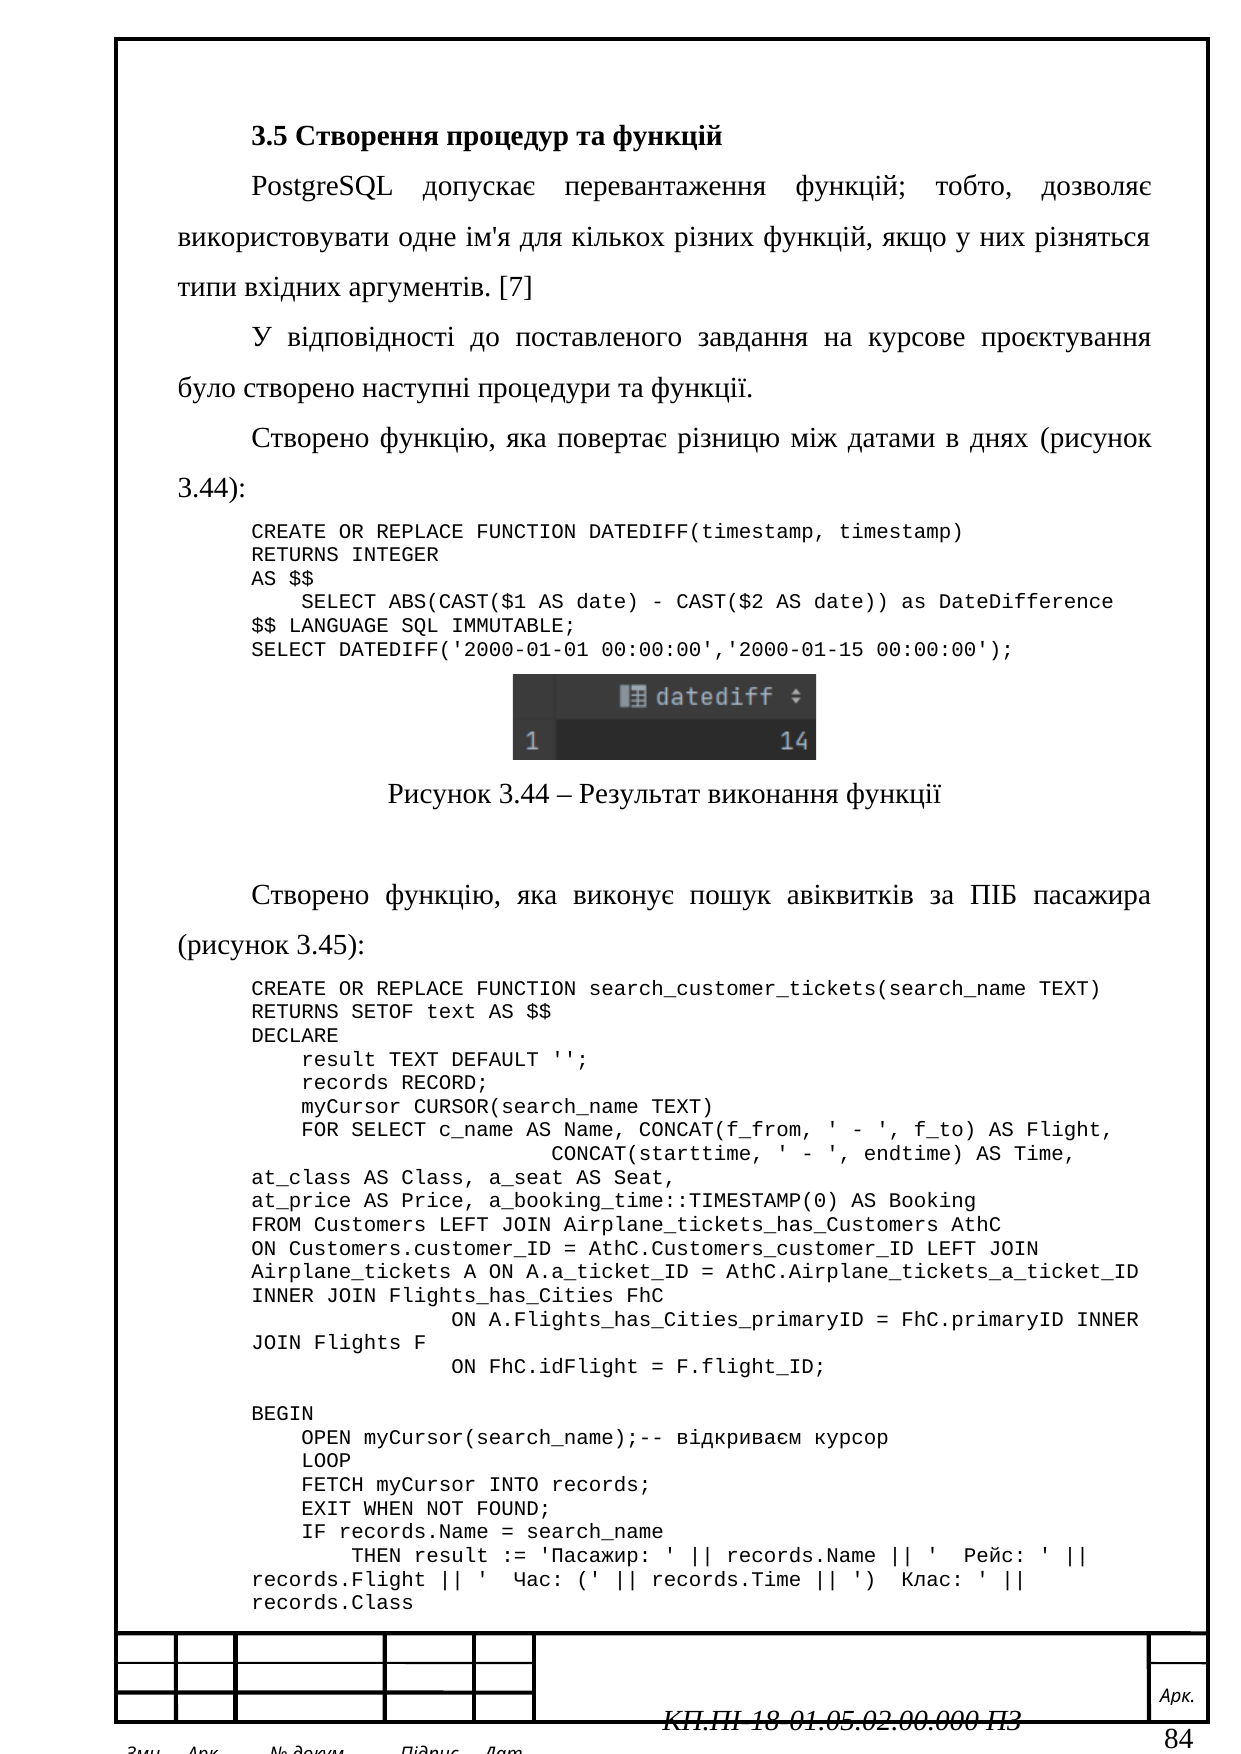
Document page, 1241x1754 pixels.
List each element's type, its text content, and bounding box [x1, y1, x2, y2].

text AS $$ [251, 568, 1152, 592]
text CREATE OR REPLACE FUNCTION DATEDIFF(timestamp, timestamp) [251, 521, 1152, 544]
text LOOP [251, 1451, 1152, 1474]
text 3.5 Створення процедур та функцій [177, 118, 1152, 152]
text DECLARE [251, 1025, 1152, 1048]
text SELECT ABS(CAST($1 AS date) - CAST($2 AS date)) as DateDifference [251, 592, 1152, 615]
picture [512, 674, 817, 760]
text ON FhC.idFlight = F.flight_ID; [251, 1356, 1152, 1379]
text EXIT WHEN NOT FOUND; [251, 1498, 1152, 1521]
text CREATE OR REPLACE FUNCTION search_customer_tickets(search_name TEXT) [251, 978, 1152, 1001]
text BEGIN [251, 1403, 1152, 1427]
text FETCH myCursor INTO records; [251, 1474, 1152, 1498]
text Рисунок 3.44 – Результат виконання функції [177, 776, 1152, 810]
text SELECT DATEDIFF('2000-01-01 00:00:00','2000-01-15 00:00:00'); [251, 639, 1152, 662]
text records RECORD; [251, 1072, 1152, 1096]
text RETURNS INTEGER [251, 544, 1152, 568]
text CONCAT(starttime, ' - ', endtime) AS Time, at_class AS Class, a_seat AS Seat, [251, 1143, 1152, 1190]
text myCursor CURSOR(search_name TEXT) [251, 1096, 1152, 1119]
text Створено функцію, яка виконує пошук авіквитків за ПІБ пасажира (рисунок 3.45): [177, 877, 1152, 961]
text У відповідності до поставленого завдання на курсове проєктування було створено наступні процедури та функції. [177, 319, 1152, 403]
text Створено функцію, яка повертає різницю між датами в днях (рисунок 3.44): [177, 420, 1152, 504]
text result TEXT DEFAULT ''; [251, 1048, 1152, 1072]
text PostgreSQL допускає перевантаження функцій; тобто, дозволяє використовувати одне ім'я для кількох різних функцій, якщо у них різняться типи вхідних аргументів. [7] [177, 168, 1152, 303]
text $$ LANGUAGE SQL IMMUTABLE; [251, 615, 1152, 639]
text RETURNS SETOF text AS $$ [251, 1001, 1152, 1025]
text OPEN myCursor(search_name);-- відкриваєм курсор [251, 1427, 1152, 1451]
text THEN result := 'Пасажир: ' || records.Name || ' Рейс: ' || records.Flight || ' Час: (' || records.Time || ') Клас: ' || records.Class [251, 1545, 1152, 1616]
text ON Customers.customer_ID = AthC.Customers_customer_ID LEFT JOIN Airplane_tickets A ON A.a_ticket_ID = AthC.Airplane_tickets_a_ticket_ID INNER JOIN Flights_has_Cities FhC [251, 1238, 1152, 1309]
text ON A.Flights_has_Cities_primaryID = FhC.primaryID INNER JOIN Flights F [251, 1309, 1152, 1356]
text FOR SELECT c_name AS Name, CONCAT(f_from, ' - ', f_to) AS Flight, [251, 1119, 1152, 1143]
text IF records.Name = search_name [251, 1521, 1152, 1545]
text at_price AS Price, a_booking_time::TIMESTAMP(0) AS Booking [251, 1190, 1152, 1214]
text FROM Customers LEFT JOIN Airplane_tickets_has_Customers AthC [251, 1214, 1152, 1238]
